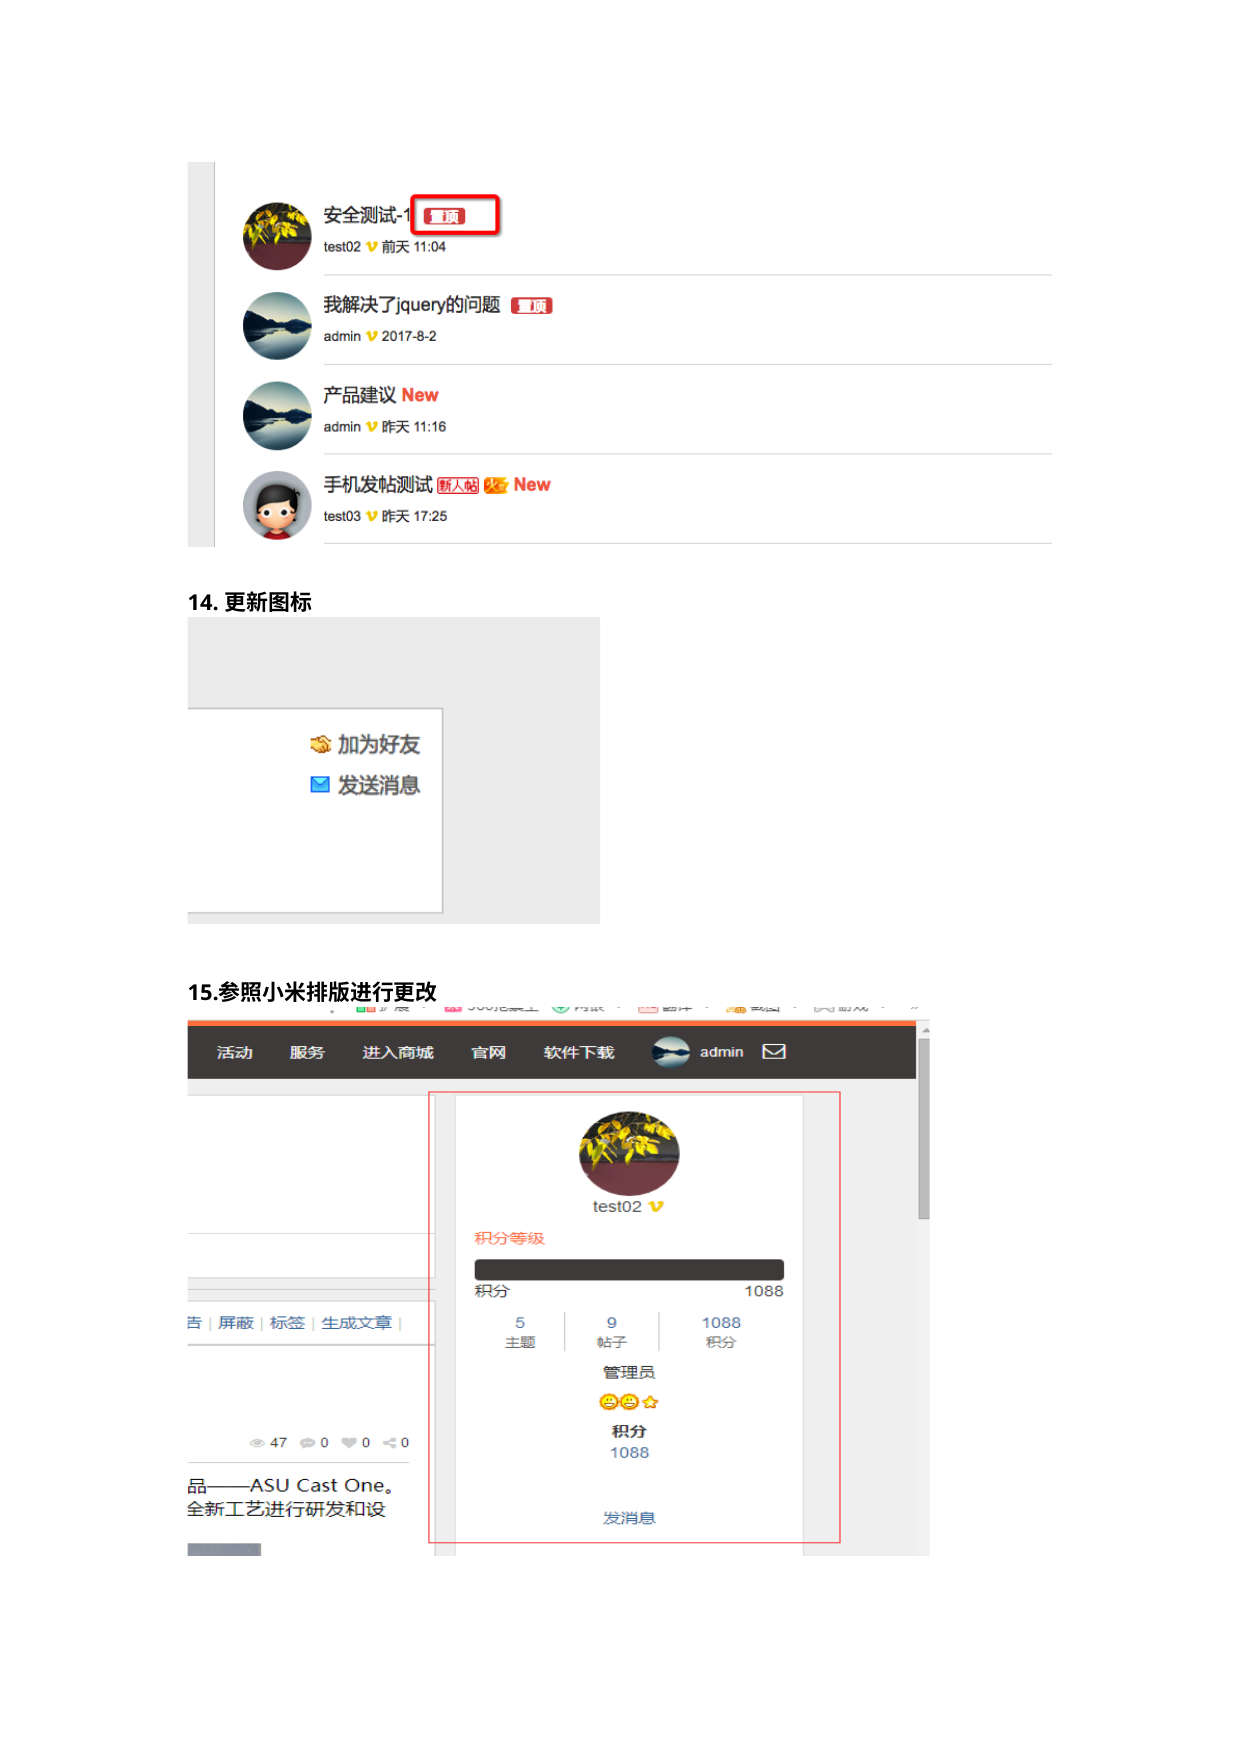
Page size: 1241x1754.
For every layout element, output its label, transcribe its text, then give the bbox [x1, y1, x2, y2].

text 15.参照小米排版进行更改 [187, 974, 1053, 1007]
picture [187, 1007, 930, 1556]
picture [187, 162, 1053, 547]
text 14. 更新图标 [187, 584, 1053, 617]
picture [187, 617, 600, 924]
